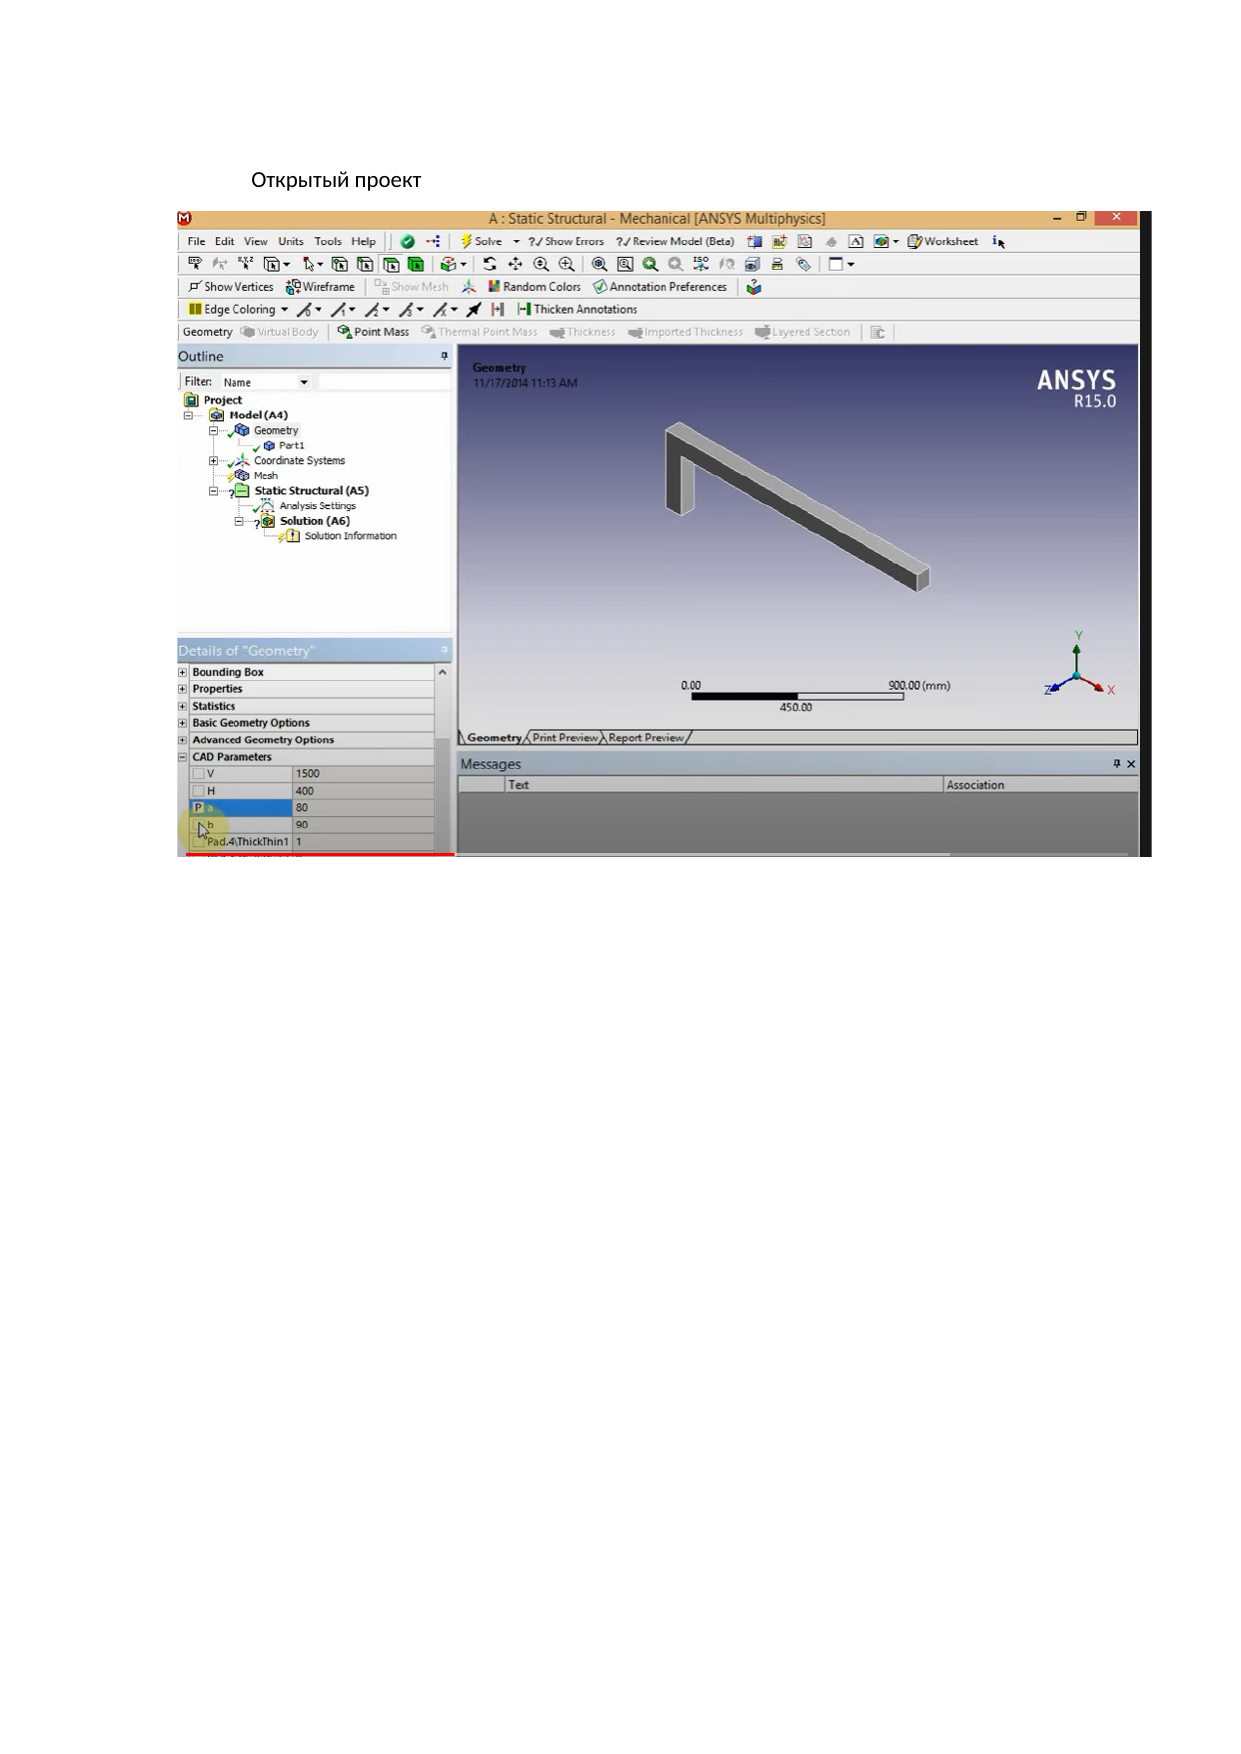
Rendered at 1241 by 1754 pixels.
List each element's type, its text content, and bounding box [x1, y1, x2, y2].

picture [177, 211, 1152, 857]
text Открытый проект [177, 165, 1152, 193]
